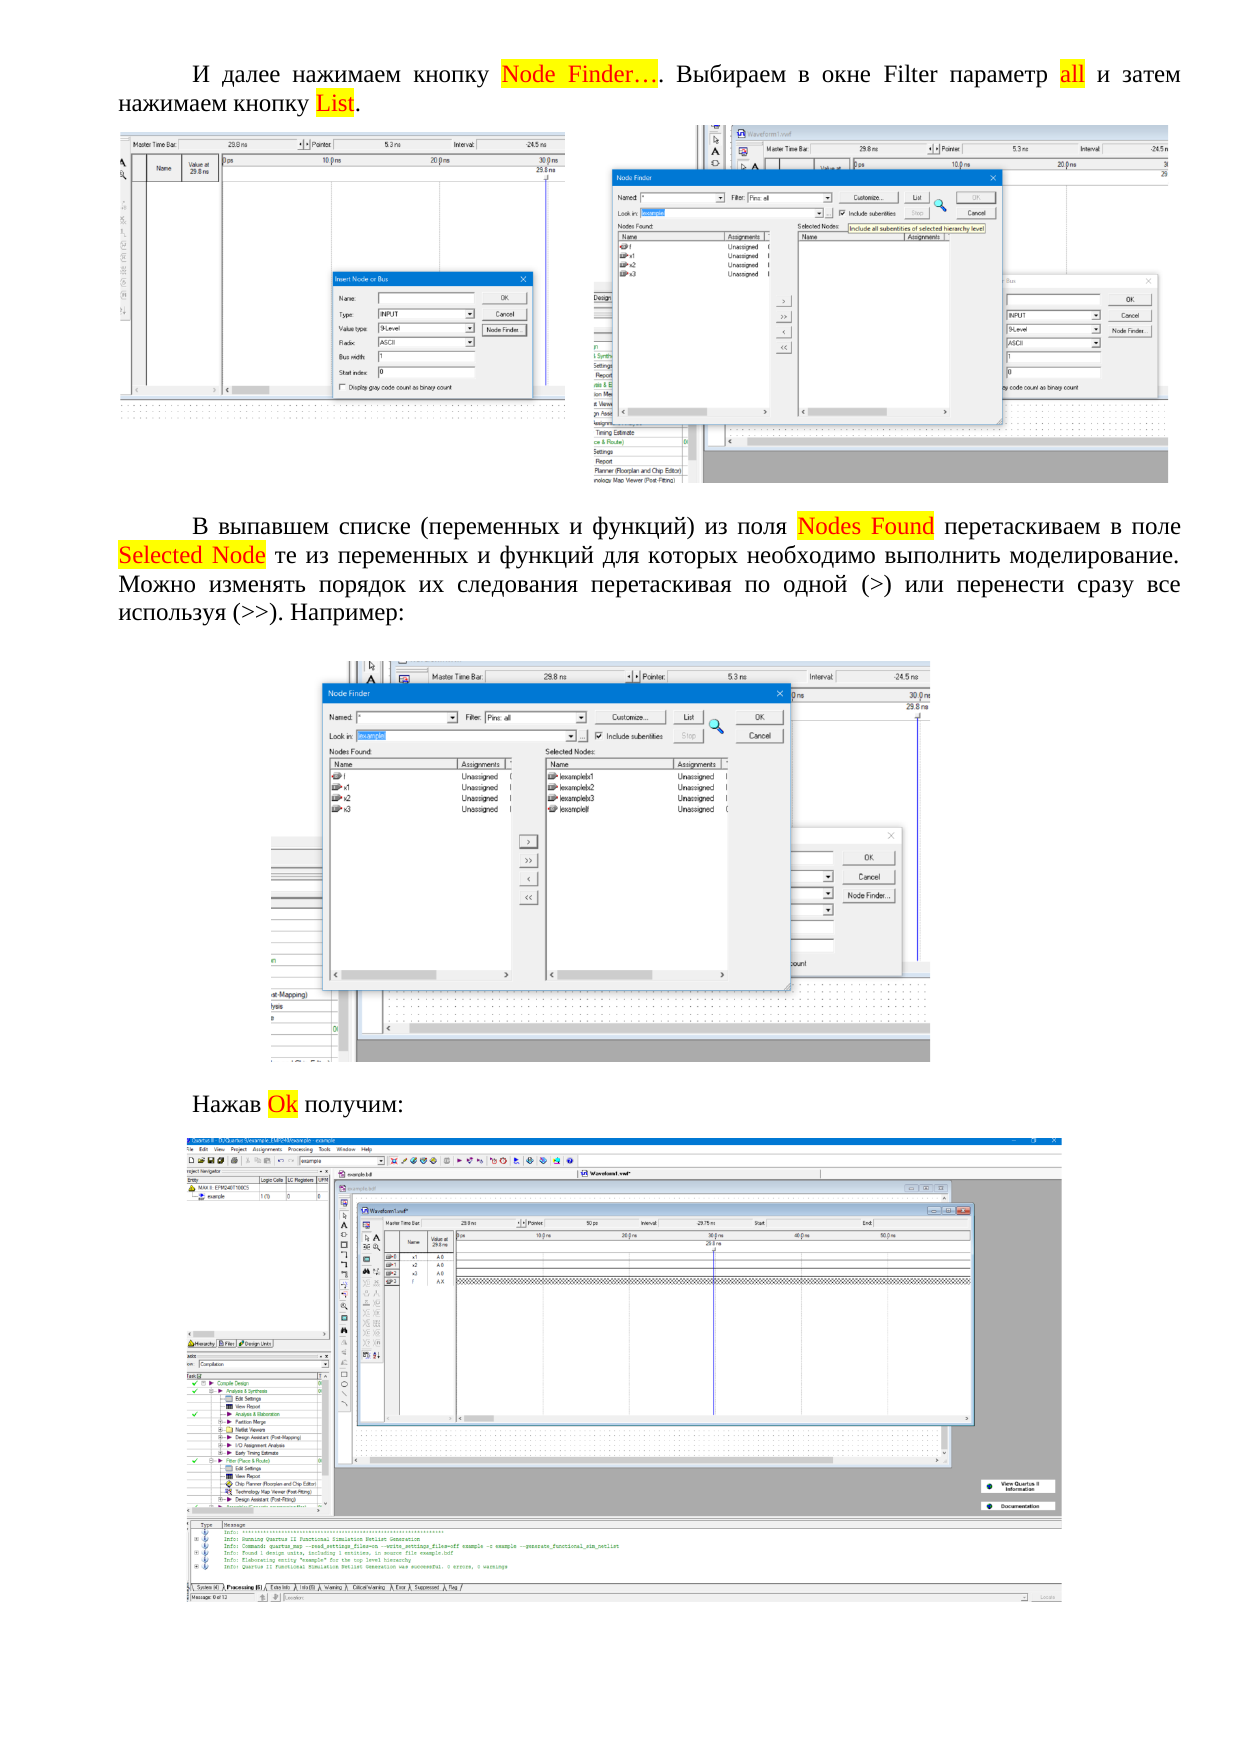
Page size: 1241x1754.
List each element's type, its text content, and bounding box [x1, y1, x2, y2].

text И далее нажимаем кнопку Node Finder…. Выбираем в окне Filter параметр аll и затем нажимаем кнопку List. [118, 59, 1181, 117]
picture [186, 1138, 1062, 1602]
picture [120, 132, 565, 420]
picture [593, 125, 1169, 483]
text В выпавшем списке (переменных и функций) из поля Nodes Found перетаскиваем в поле Selected Node те из переменных и функций для которых необходимо выполнить моделирование. Можно изменять порядок их следования перетаскивая по одной (>) или перенести сразу все используя (>>). Например: [118, 511, 1181, 626]
text Нажав Ok получим: [118, 1089, 1181, 1118]
picture [271, 661, 931, 1062]
